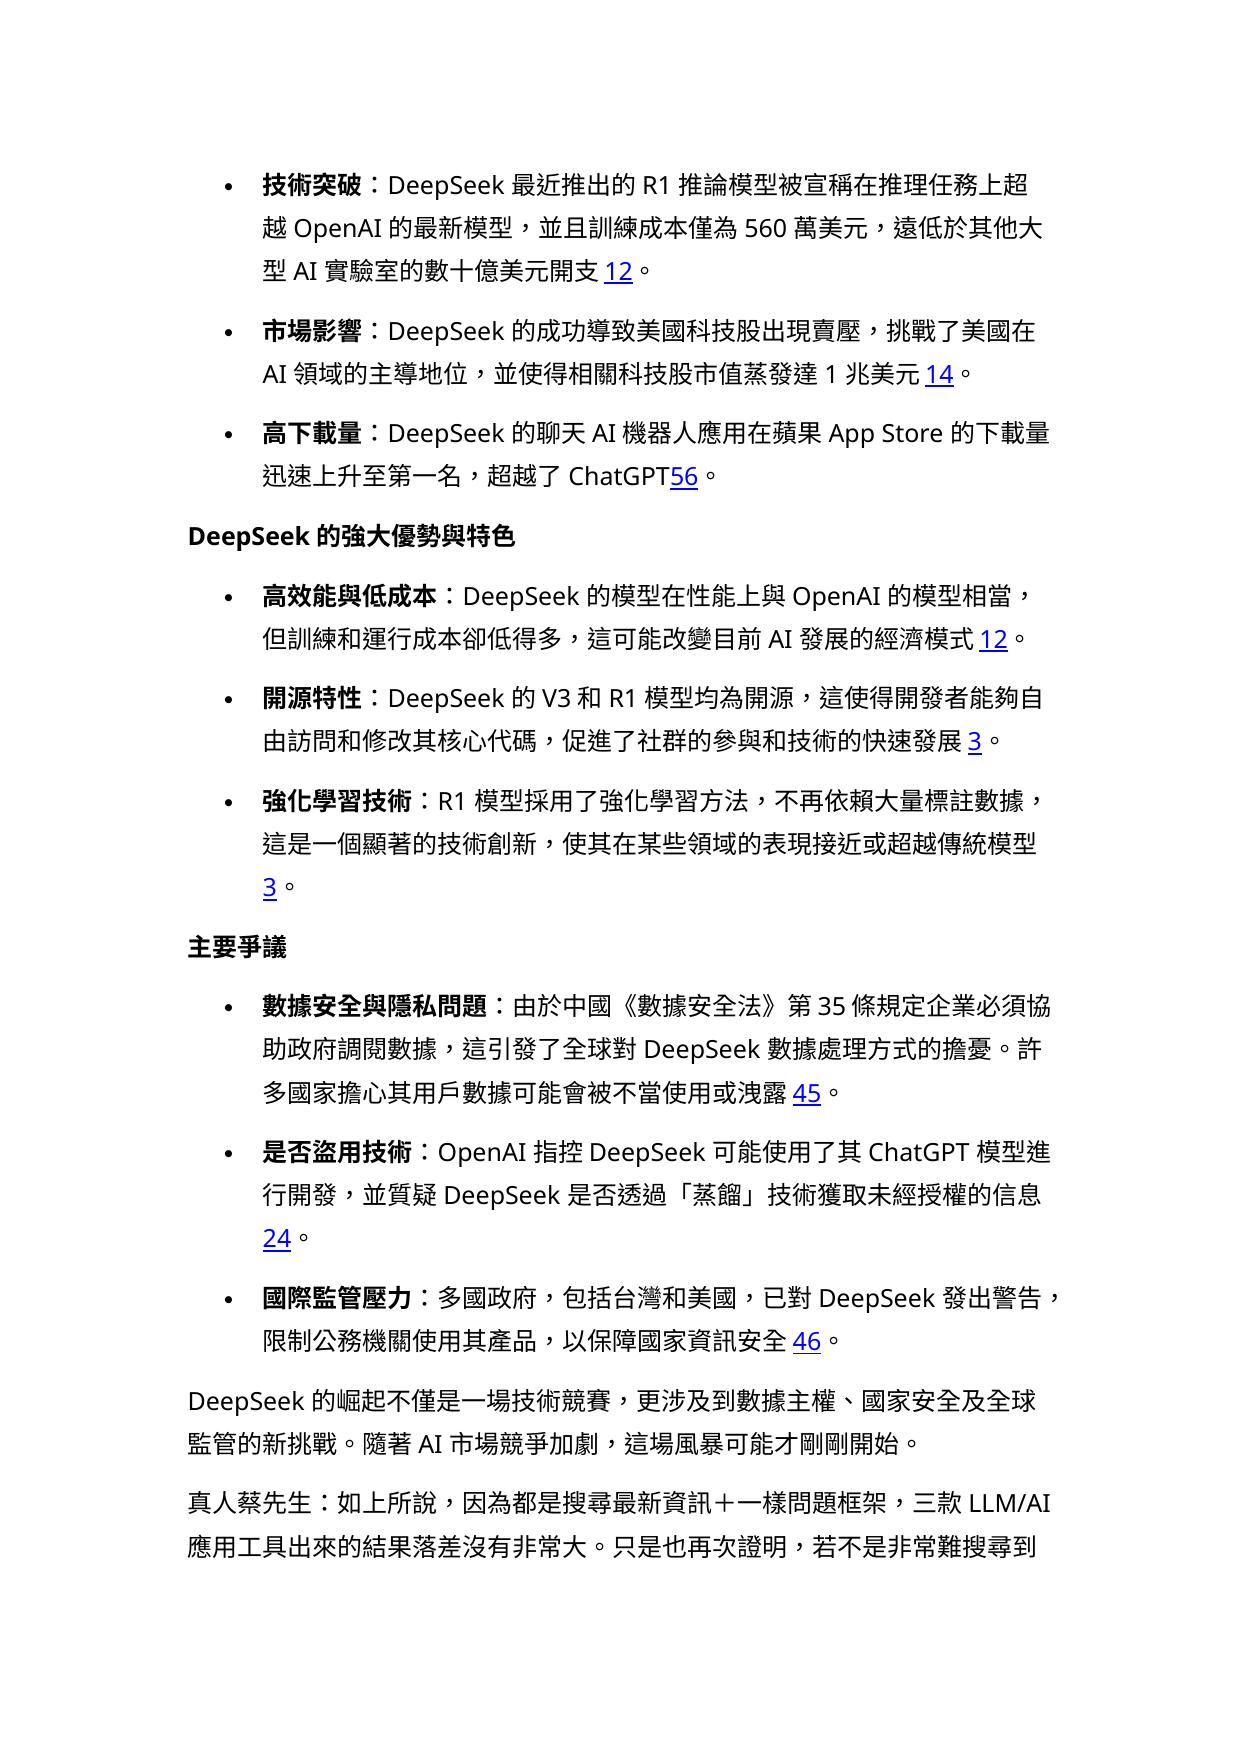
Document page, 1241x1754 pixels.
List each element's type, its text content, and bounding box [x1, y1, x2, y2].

list 市場影響：DeepSeek 的成功導致美國科技股出現賣壓，挑戰了美國在 AI 領域的主導地位，並使得相關科技股市值蒸發達 1 兆美元14。 [225, 310, 1053, 391]
list 數據安全與隱私問題：由於中國《數據安全法》第35條規定企業必須協助政府調閱數據，這引發了全球對 DeepSeek 數據處理方式的擔憂。許多國家擔心其用戶數據可能會被不當使用或洩露45。 [225, 986, 1053, 1110]
text DeepSeek 的崛起不僅是一場技術競賽，更涉及到數據主權、國家安全及全球監管的新挑戰。隨著 AI 市場競爭加劇，這場風暴可能才剛剛開始。 [187, 1381, 1053, 1461]
text DeepSeek 的強大優勢與特色 [187, 516, 1053, 553]
list 是否盜用技術：OpenAI 指控 DeepSeek 可能使用了其 ChatGPT 模型進行開發，並質疑 DeepSeek 是否透過「蒸餾」技術獲取未經授權的信息24。 [225, 1132, 1053, 1256]
list 國際監管壓力：多國政府，包括台灣和美國，已對 DeepSeek 發出警告，限制公務機關使用其產品，以保障國家資訊安全46。 [225, 1278, 1053, 1358]
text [187, 1483, 1053, 1564]
list 強化學習技術：R1 模型採用了強化學習方法，不再依賴大量標註數據，這是一個顯著的技術創新，使其在某些領域的表現接近或超越傳統模型3。 [225, 781, 1053, 904]
list 技術突破：DeepSeek 最近推出的 R1 推論模型被宣稱在推理任務上超越 OpenAI 的最新模型，並且訓練成本僅為 560 萬美元，遠低於其他大型 AI 實驗室的數十億美元開支12。 [225, 164, 1053, 288]
text 主要爭議 [187, 927, 1053, 964]
list 開源特性：DeepSeek 的 V3 和 R1 模型均為開源，這使得開發者能夠自由訪問和修改其核心代碼，促進了社群的參與和技術的快速發展3。 [225, 678, 1053, 759]
list 高效能與低成本：DeepSeek 的模型在性能上與 OpenAI 的模型相當，但訓練和運行成本卻低得多，這可能改變目前 AI 發展的經濟模式12。 [225, 575, 1053, 656]
list 高下載量：DeepSeek 的聊天 AI 機器人應用在蘋果 App Store 的下載量迅速上升至第一名，超越了 ChatGPT56。 [225, 413, 1053, 494]
